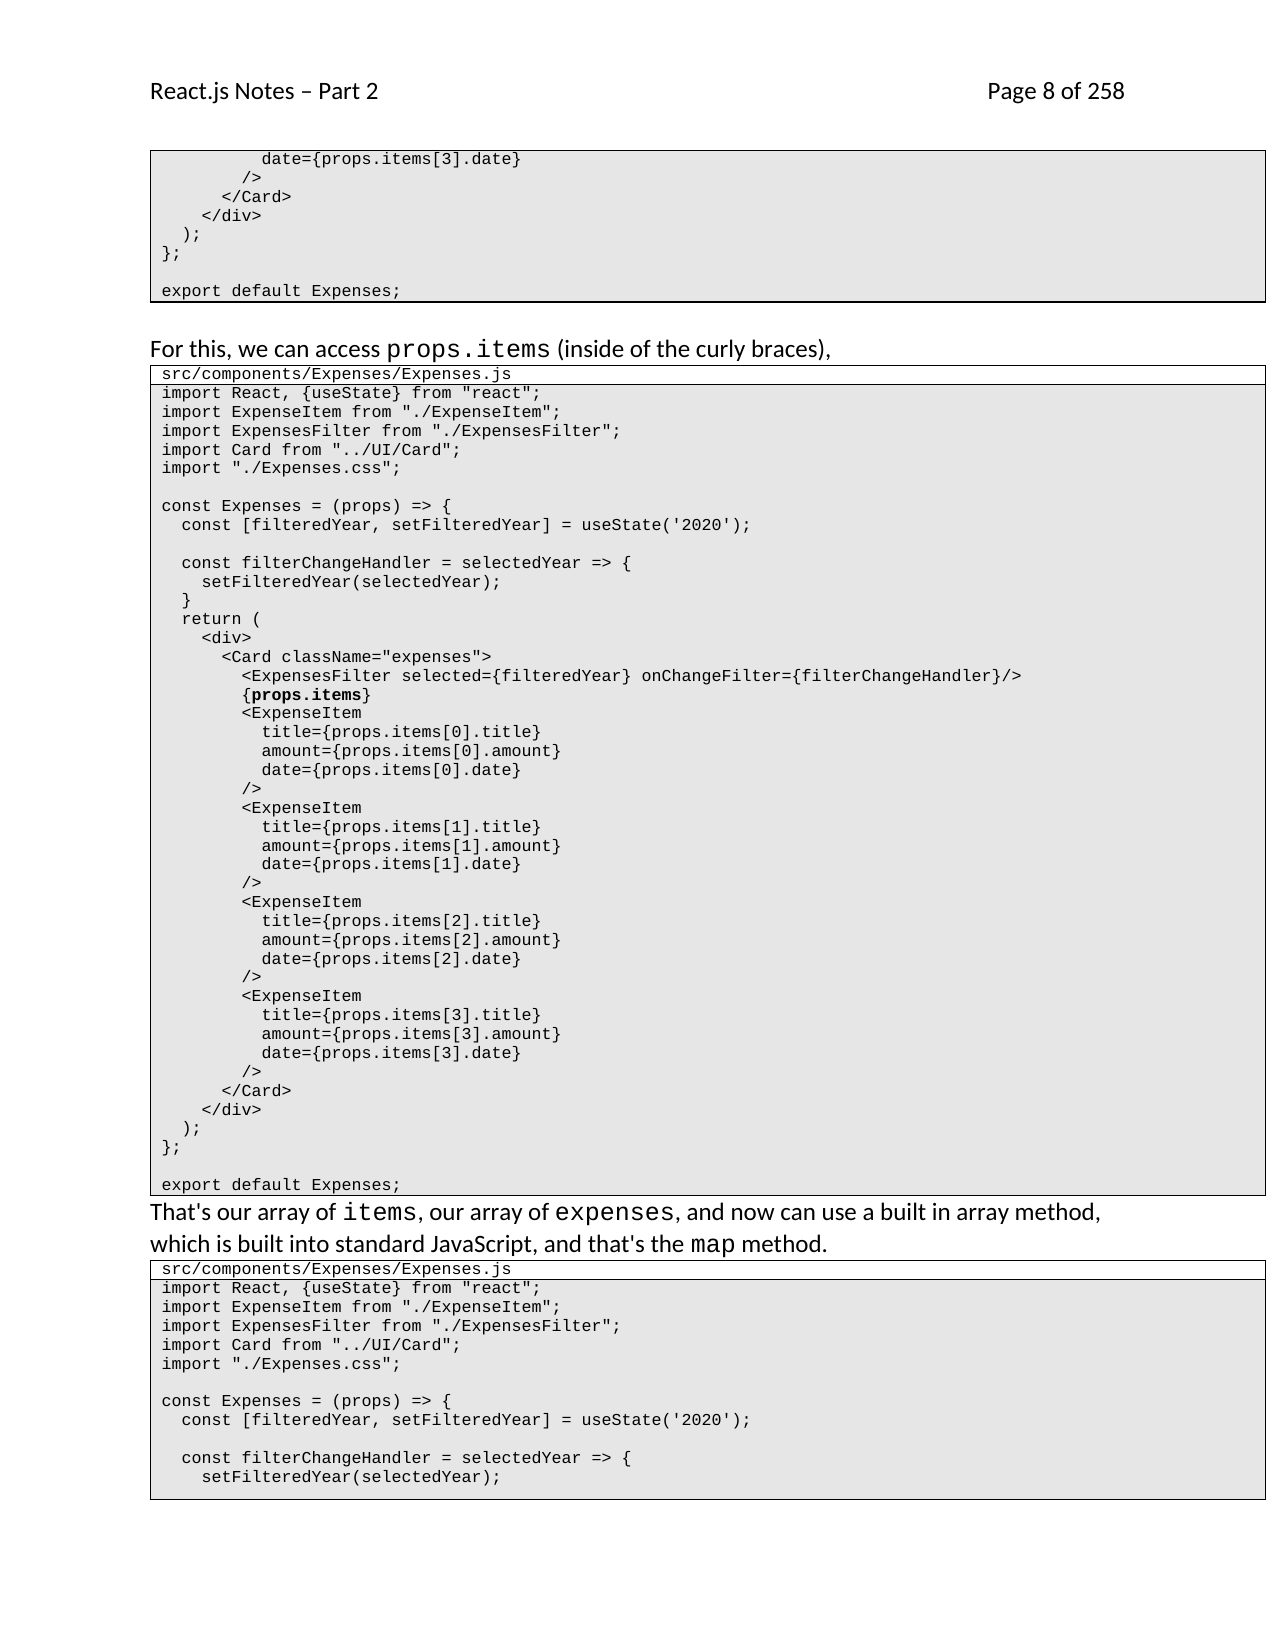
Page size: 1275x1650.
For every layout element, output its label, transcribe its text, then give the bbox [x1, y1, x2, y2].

text For this, we can access props.items (inside of the curly braces), [150, 333, 1125, 365]
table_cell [151, 151, 1265, 301]
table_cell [151, 1280, 1265, 1499]
table_header src/components/Expenses/Expenses.js [151, 1261, 1265, 1279]
table_header src/components/Expenses/Expenses.js [151, 366, 1265, 384]
text That's our array of items, our array of expenses, and now can use a built in array method, which is built into standard JavaScript, and that's the map method. [150, 1196, 1125, 1260]
table_cell import React, {useState} from "react"; import ExpenseItem from "./ExpenseItem"; import ExpensesFilter from "./ExpensesFilter"; import Card from "../UI/Card"; import "./Expenses.css"; const Expenses = (props) => { const [filteredYear, setFilteredYear] = useState('2020'); const filterChangeHandler = selectedYear => { setFilteredYear(selectedYear); } return ( <div> <Card className="expenses"> <ExpensesFilter selected={filteredYear} onChangeFilter={filterChangeHandler}/> {props.items} <ExpenseItem title={props.items[0].title} amount={props.items[0].amount} date={props.items[0].date} /> <ExpenseItem title={props.items[1].title} amount={props.items[1].amount} date={props.items[1].date} /> <ExpenseItem title={props.items[2].title} amount={props.items[2].amount} date={props.items[2].date} /> <ExpenseItem title={props.items[3].title} amount={props.items[3].amount} date={props.items[3].date} /> </Card> </div> ); }; export default Expenses; [151, 385, 1265, 1195]
